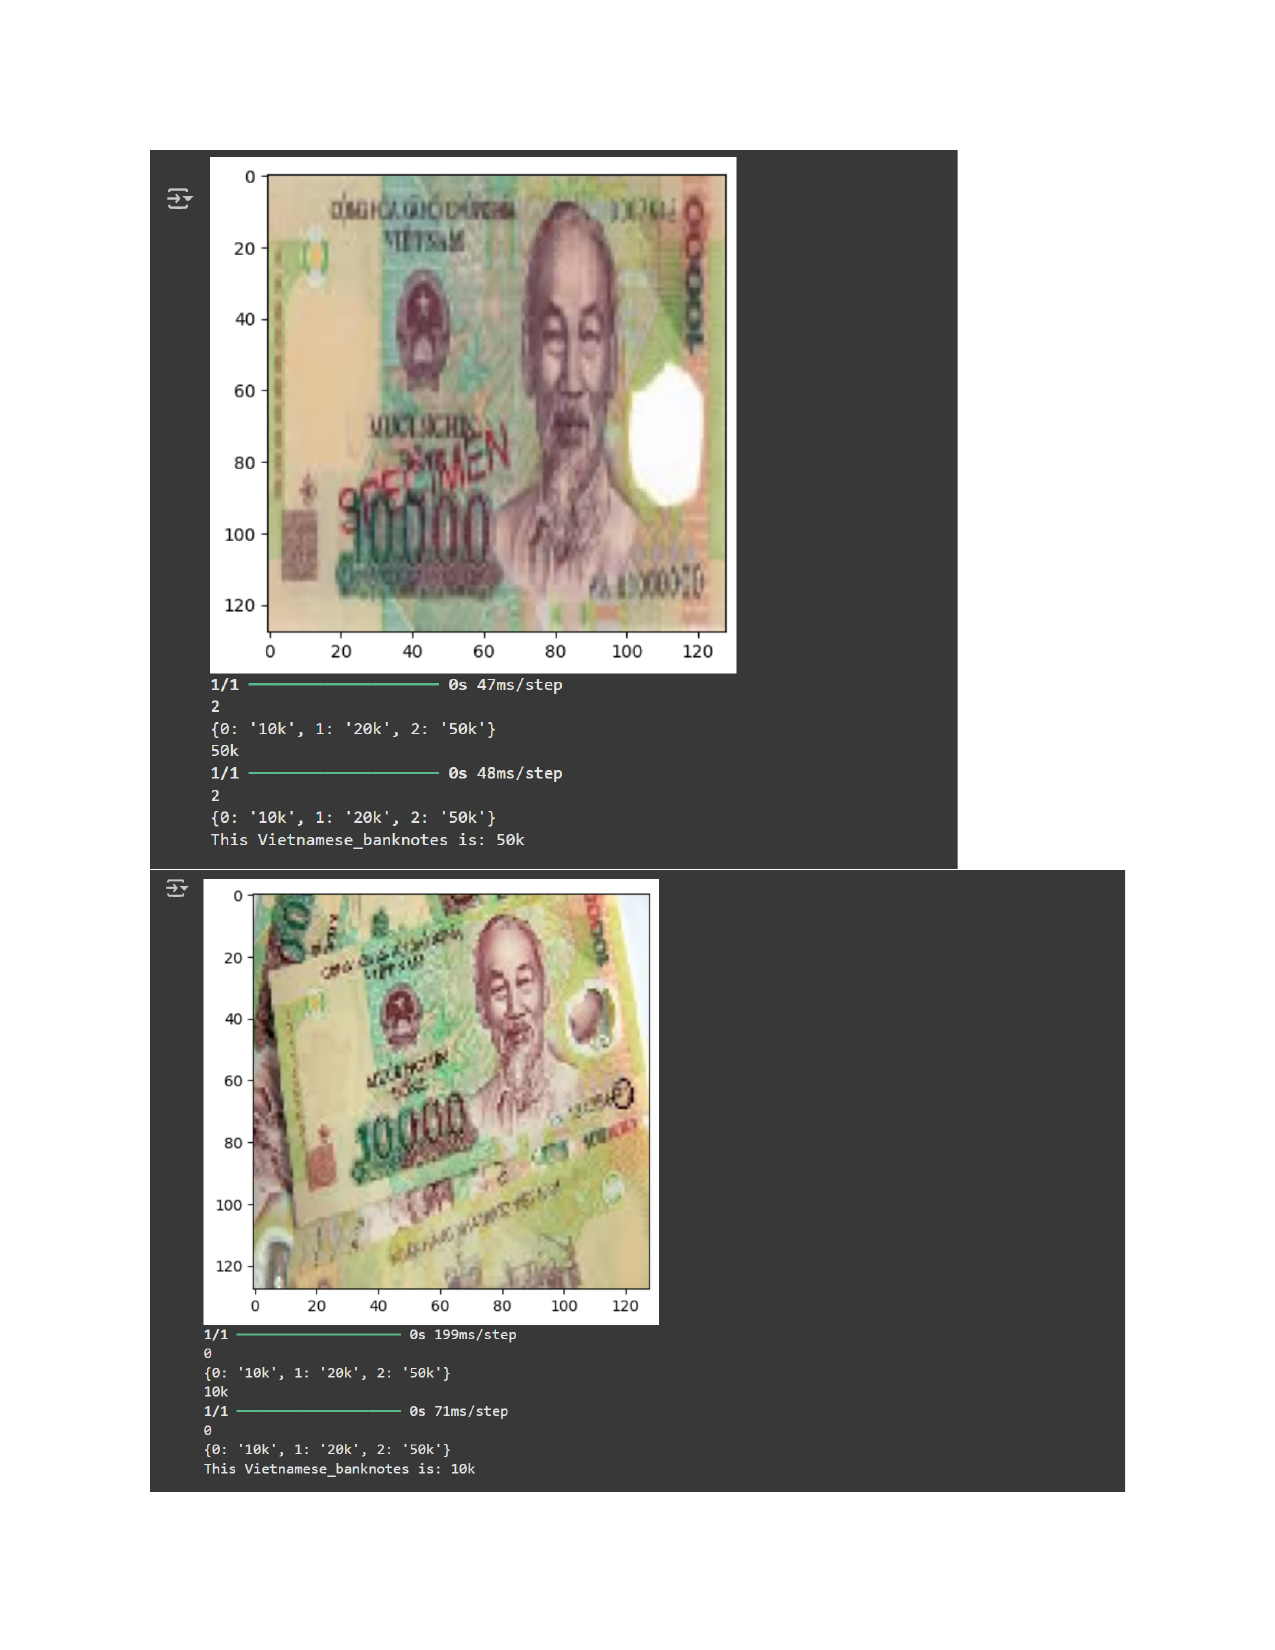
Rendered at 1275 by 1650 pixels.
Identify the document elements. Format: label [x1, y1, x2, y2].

picture [150, 150, 958, 869]
picture [150, 870, 1125, 1492]
